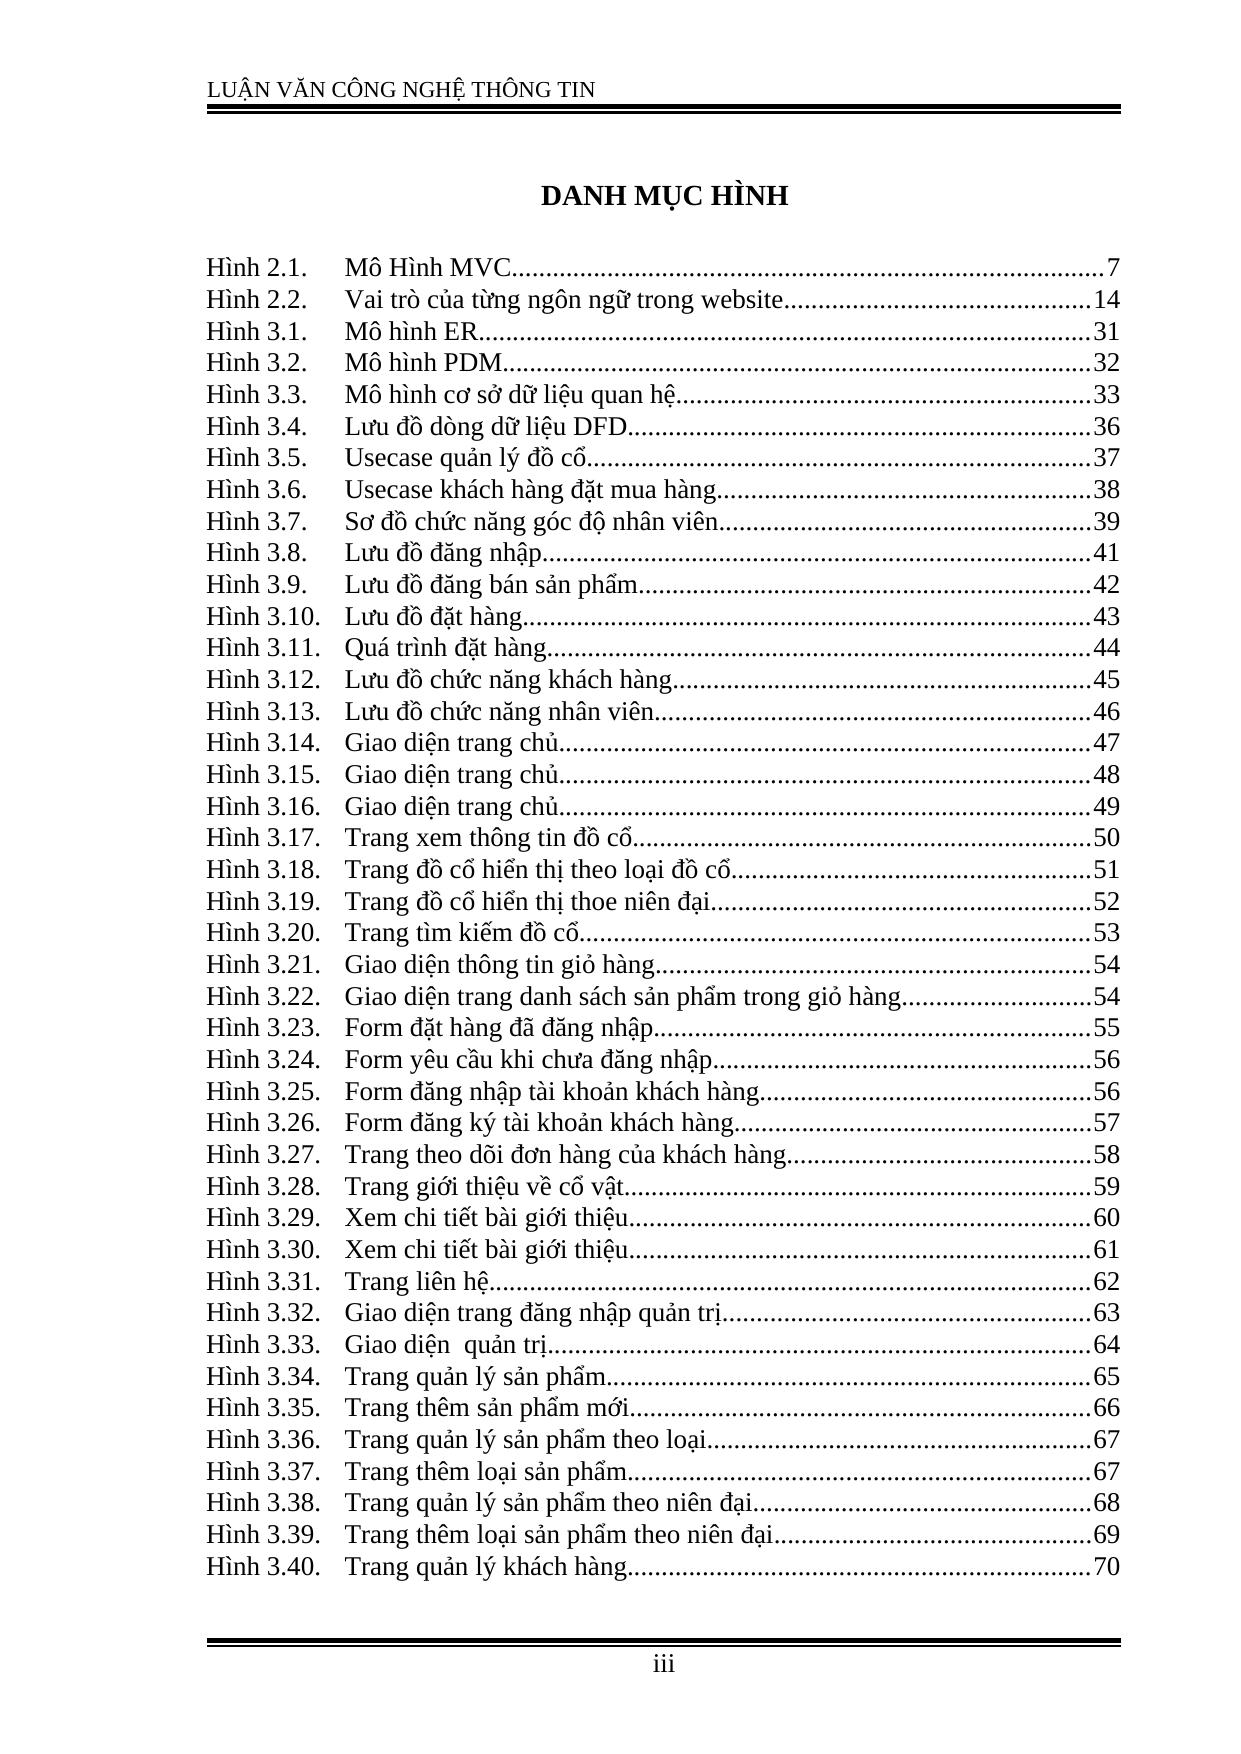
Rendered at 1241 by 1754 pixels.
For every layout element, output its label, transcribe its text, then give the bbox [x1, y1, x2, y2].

text Hình 3.21. Giao diện thông tin giỏ hàng 54 [206, 948, 1121, 979]
text Hình 3.23. Form đặt hàng đã đăng nhập 55 [206, 1012, 1121, 1043]
text Hình 3.8. Lưu đồ đăng nhập 41 [206, 537, 1121, 568]
text Hình 2.1. Mô Hình MVC 7 [206, 252, 1121, 283]
text Hình 3.37. Trang thêm loại sản phẩm 67 [206, 1455, 1121, 1486]
text Hình 3.25. Form đăng nhập tài khoản khách hàng 56 [206, 1075, 1121, 1106]
text Hình 3.36. Trang quản lý sản phẩm theo loại 67 [206, 1423, 1121, 1454]
text Hình 3.9. Lưu đồ đăng bán sản phẩm 42 [206, 568, 1121, 599]
text Hình 3.24. Form yêu cầu khi chưa đăng nhập 56 [206, 1043, 1121, 1074]
text Hình 3.38. Trang quản lý sản phẩm theo niên đại 68 [206, 1487, 1121, 1518]
text Hình 3.20. Trang tìm kiếm đồ cổ 53 [206, 917, 1121, 948]
text Hình 3.18. Trang đồ cổ hiển thị theo loại đồ cổ 51 [206, 853, 1121, 884]
text Hình 3.3. Mô hình cơ sở dữ liệu quan hệ 33 [206, 378, 1121, 409]
text Hình 3.28. Trang giới thiệu về cổ vật 59 [206, 1170, 1121, 1201]
text Hình 3.1. Mô hình ER 31 [206, 315, 1121, 346]
text Hình 3.7. Sơ đồ chức năng góc độ nhân viên 39 [206, 505, 1121, 536]
text Hình 3.22. Giao diện trang danh sách sản phẩm trong giỏ hàng 54 [206, 980, 1121, 1011]
text Hình 3.27. Trang theo dõi đơn hàng của khách hàng 58 [206, 1138, 1121, 1169]
text Hình 3.40. Trang quản lý khách hàng 70 [206, 1550, 1121, 1581]
text Hình 3.15. Giao diện trang chủ 48 [206, 758, 1121, 789]
text Hình 3.16. Giao diện trang chủ 49 [206, 790, 1121, 821]
text Hình 3.35. Trang thêm sản phẩm mới 66 [206, 1392, 1121, 1423]
text Hình 3.2. Mô hình PDM 32 [206, 347, 1121, 378]
text Hình 3.26. Form đăng ký tài khoản khách hàng 57 [206, 1107, 1121, 1138]
text Hình 3.29. Xem chi tiết bài giới thiệu 60 [206, 1202, 1121, 1233]
text Hình 3.30. Xem chi tiết bài giới thiệu 61 [206, 1233, 1121, 1264]
text Hình 3.33. Giao diện quản trị 64 [206, 1328, 1121, 1359]
subtitle DANH MỤC HÌNH [206, 178, 1123, 211]
text Hình 3.32. Giao diện trang đăng nhập quản trị 63 [206, 1297, 1121, 1328]
text Hình 3.5. Usecase quản lý đồ cổ 37 [206, 442, 1121, 473]
text Hình 3.10. Lưu đồ đặt hàng 43 [206, 600, 1121, 631]
text Hình 3.13. Lưu đồ chức năng nhân viên 46 [206, 695, 1121, 726]
text Hình 3.17. Trang xem thông tin đồ cổ 50 [206, 822, 1121, 853]
text Hình 3.19. Trang đồ cổ hiển thị thoe niên đại 52 [206, 885, 1121, 916]
text Hình 3.6. Usecase khách hàng đặt mua hàng 38 [206, 473, 1121, 504]
text Hình 3.39. Trang thêm loại sản phẩm theo niên đại 69 [206, 1518, 1121, 1549]
text Hình 3.12. Lưu đồ chức năng khách hàng 45 [206, 663, 1121, 694]
text Hình 3.31. Trang liên hệ 62 [206, 1265, 1121, 1296]
text Hình 3.14. Giao diện trang chủ 47 [206, 727, 1121, 758]
text Hình 3.11. Quá trình đặt hàng 44 [206, 632, 1121, 663]
text Hình 2.2. Vai trò của từng ngôn ngữ trong website 14 [206, 283, 1121, 314]
text Hình 3.34. Trang quản lý sản phẩm 65 [206, 1360, 1121, 1391]
text Hình 3.4. Lưu đồ dòng dữ liệu DFD 36 [206, 410, 1121, 441]
